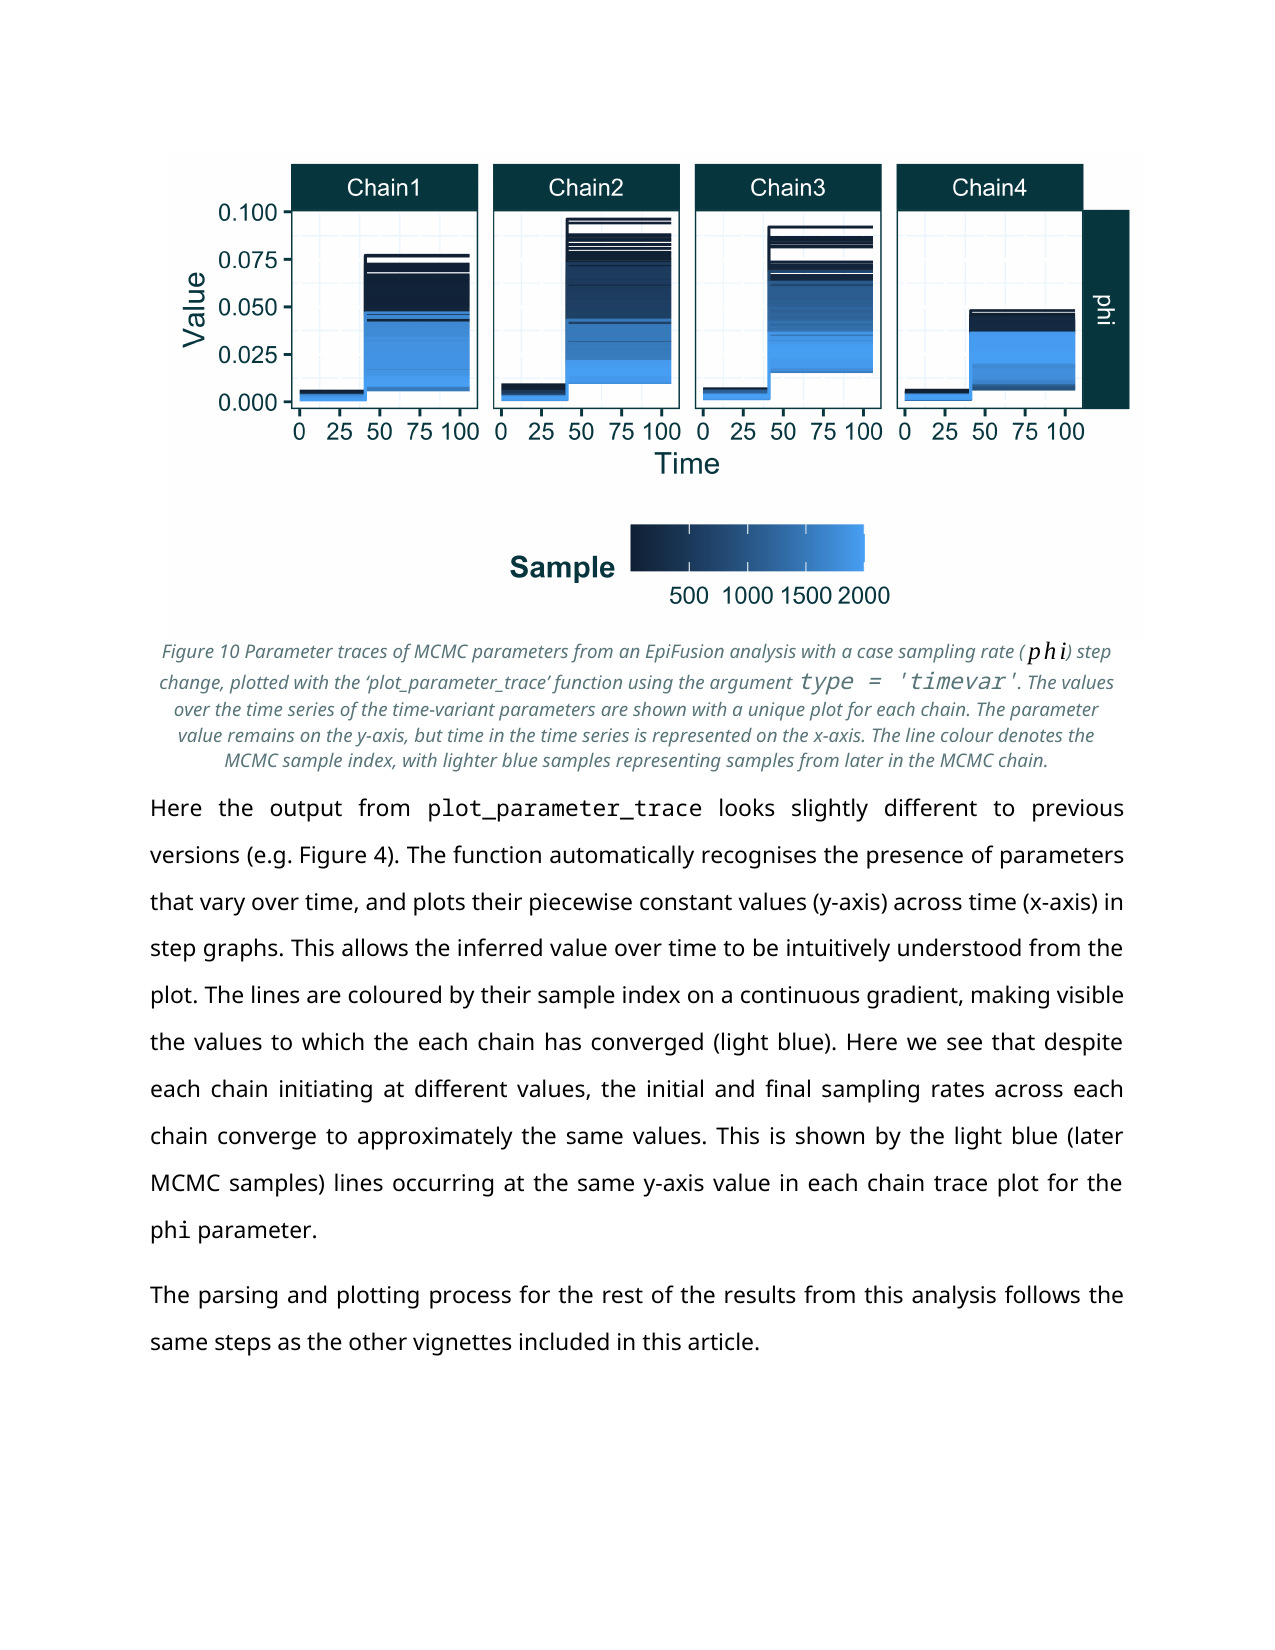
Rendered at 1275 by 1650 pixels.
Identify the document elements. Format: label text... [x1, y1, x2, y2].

text The parsing and plotting process for the rest of the results from this analysis follows the same steps as the other vignettes included in this article. [150, 1279, 1125, 1357]
text Figure 10 Parameter traces of MCMC parameters from an EpiFusion analysis with a case sampling rate () step change, plotted with the ‘plot_parameter_trace’ function using the argument type = 'timevar'. The values over the time series of the time-variant parameters are shown with a unique plot for each chain. The parameter value remains on the y-axis, but time in the time series is represented on the x-axis. The line colour denotes the MCMC sample index, with lighter blue samples representing samples from later in the MCMC chain. [150, 637, 1125, 773]
text Here the output from plot_parameter_trace looks slightly different to previous versions (e.g. Figure 4). The function automatically recognises the presence of parameters that vary over time, and plots their piecewise constant values (y-axis) across time (x-axis) in step graphs. This allows the inferred value over time to be intuitively understood from the plot. The lines are coloured by their sample index on a continuous gradient, making visible the values to which the each chain has converged (light blue). Here we see that despite each chain initiating at different values, the initial and final sampling rates across each chain converge to approximately the same values. This is shown by the light blue (later MCMC samples) lines occurring at the same y-axis value in each chain trace plot for the phi parameter. [150, 792, 1125, 1245]
picture [168, 150, 1144, 638]
